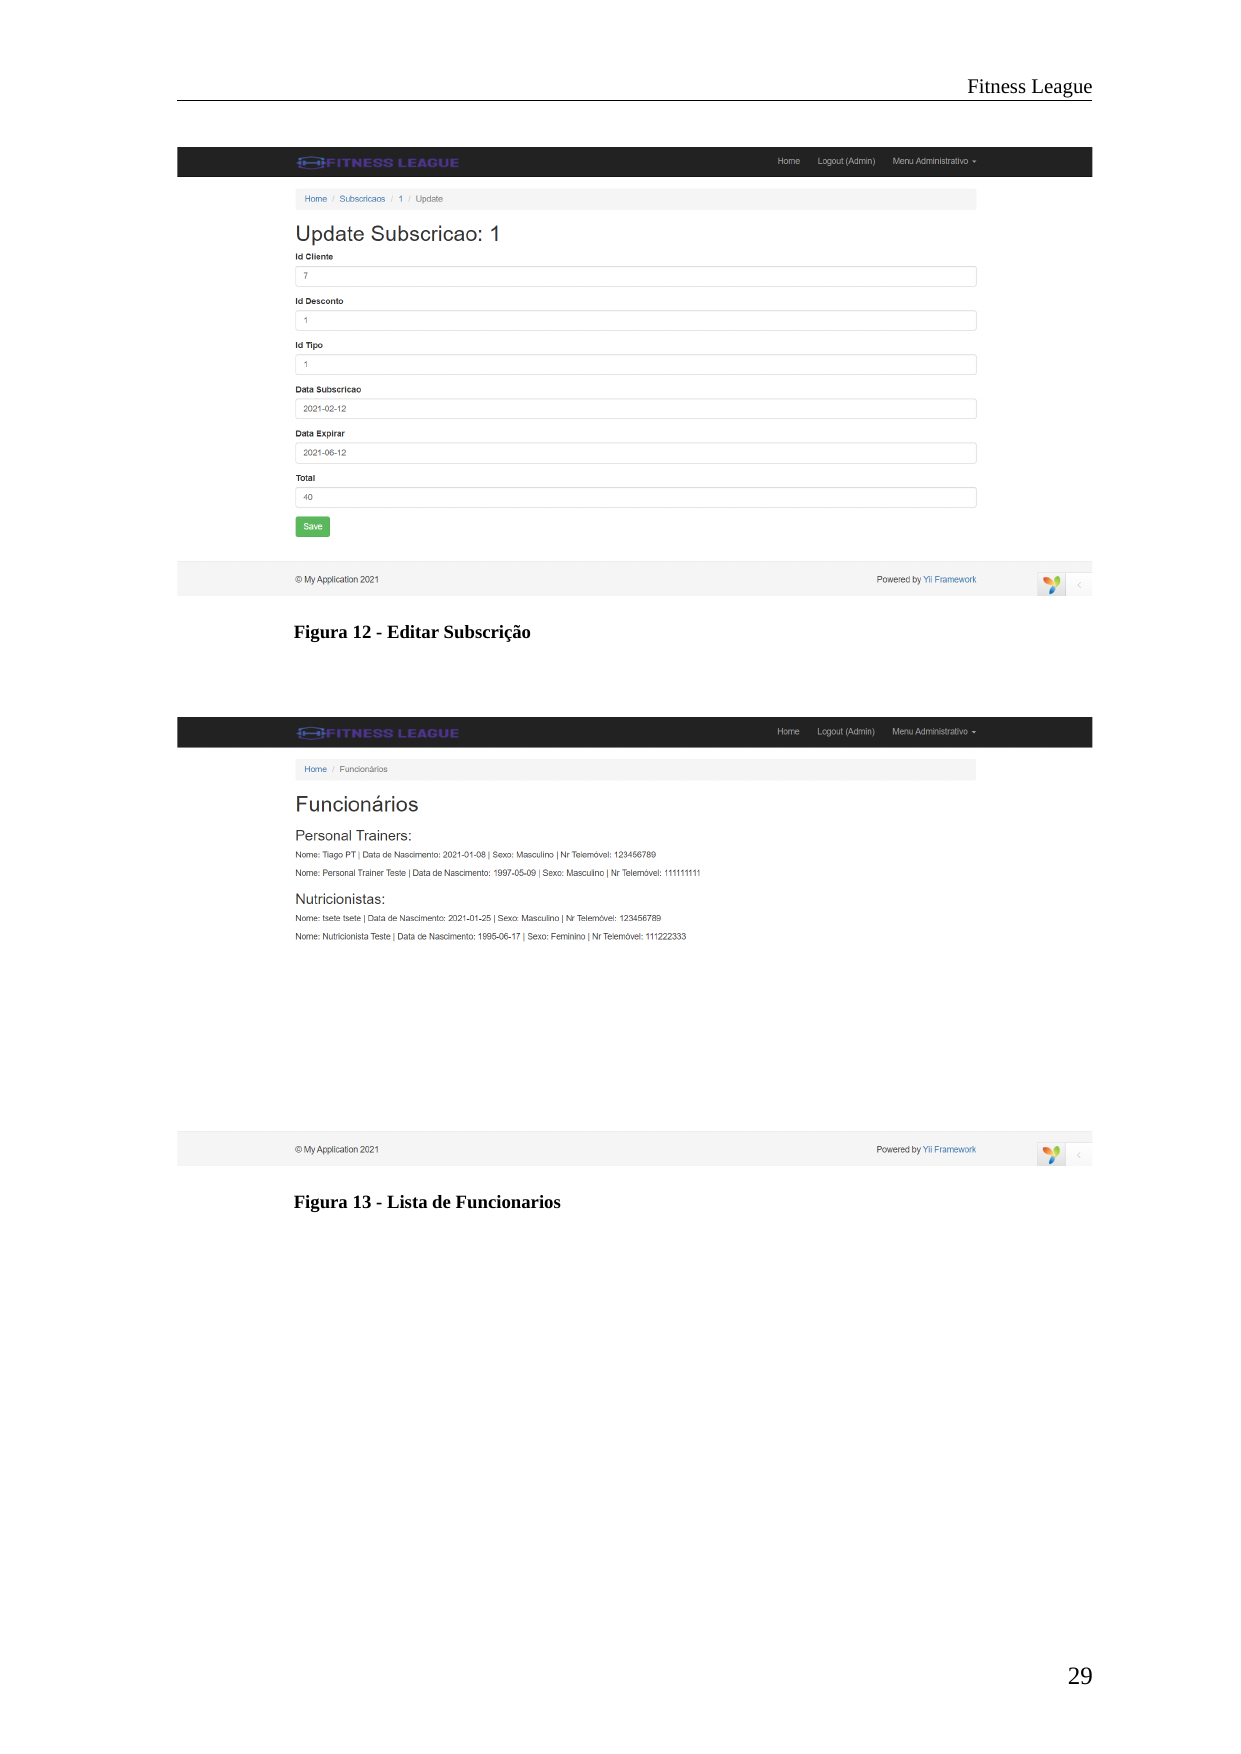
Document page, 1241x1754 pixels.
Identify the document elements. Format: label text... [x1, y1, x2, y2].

picture [177, 717, 1093, 1166]
picture [177, 147, 1093, 596]
